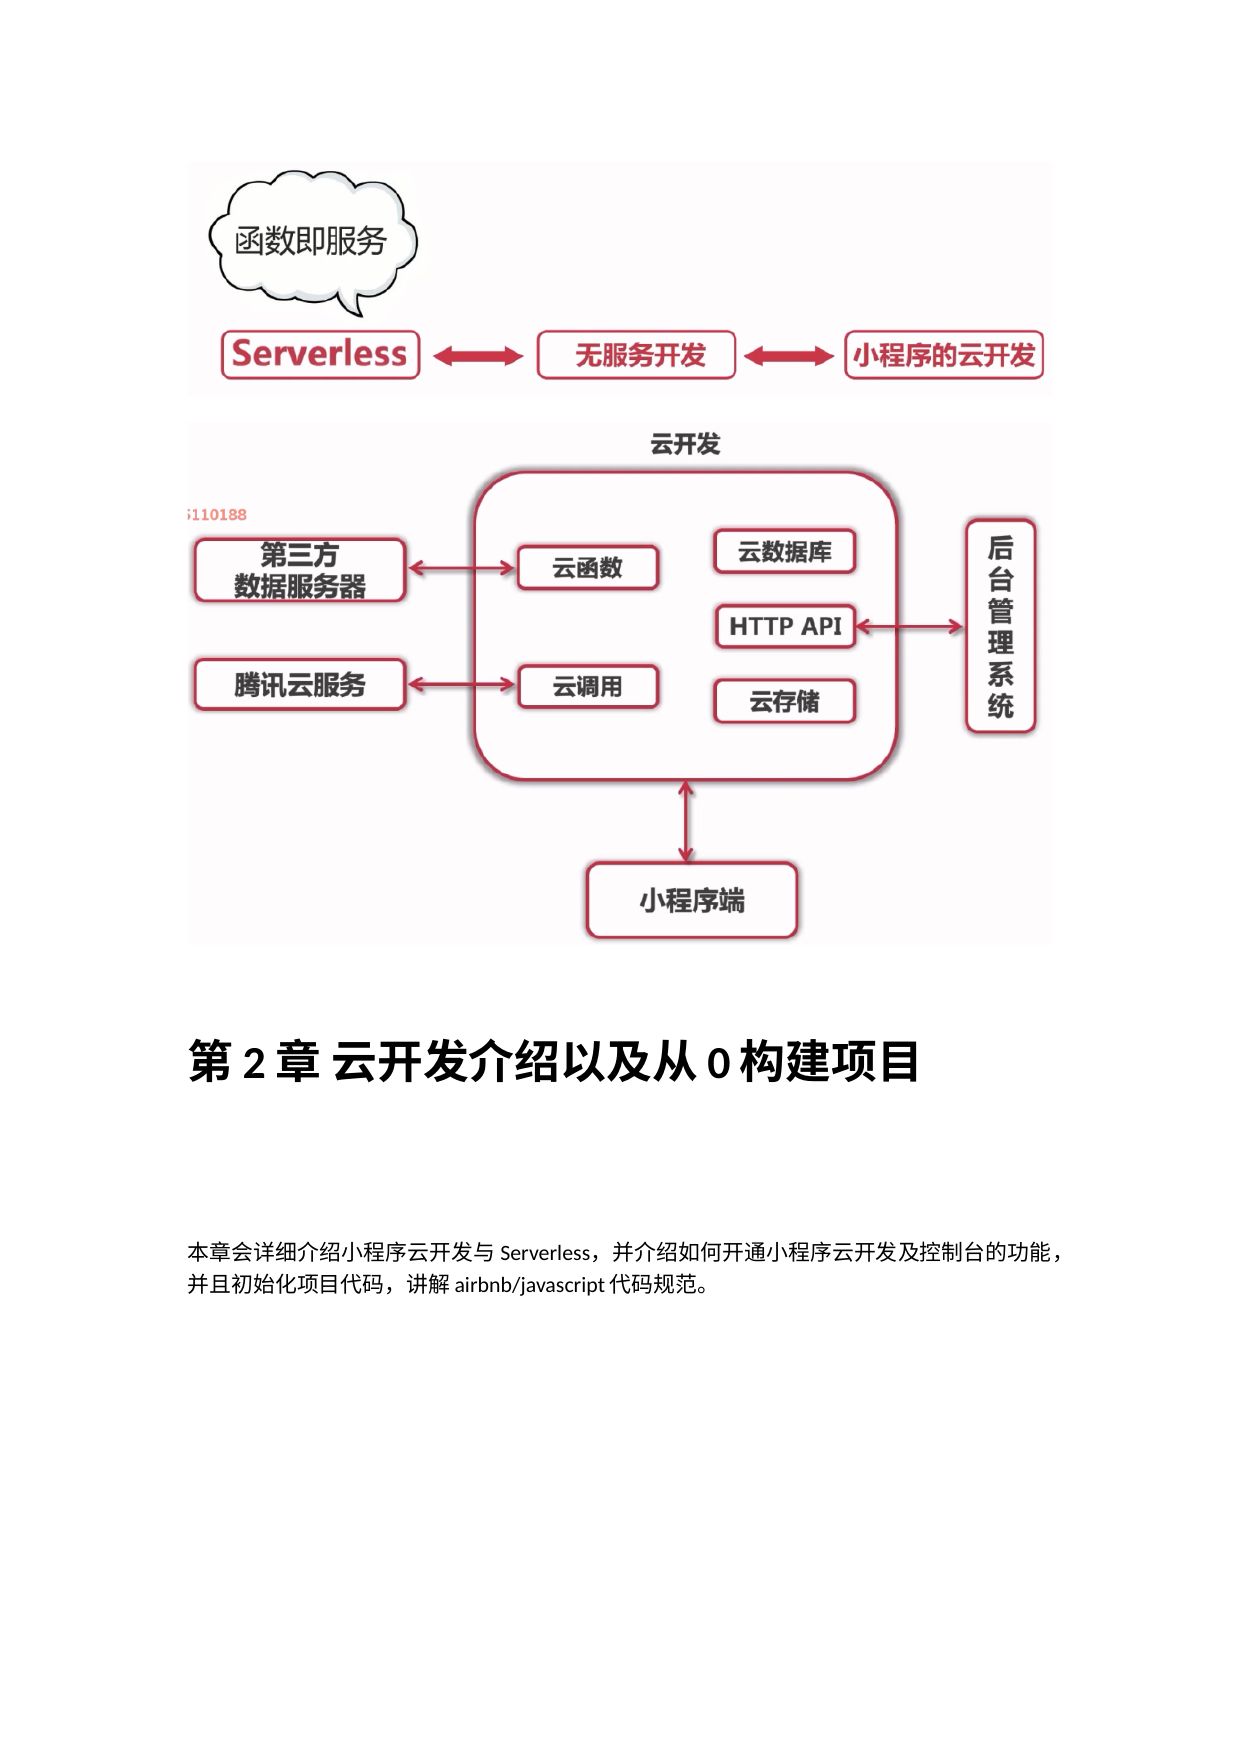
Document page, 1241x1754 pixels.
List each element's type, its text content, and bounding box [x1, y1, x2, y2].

subtitle 第2章 云开发介绍以及从0构建项目 [187, 1010, 1053, 1107]
picture [187, 162, 1053, 397]
picture [187, 422, 1052, 945]
text 本章会详细介绍小程序云开发与Serverless，并介绍如何开通小程序云开发及控制台的功能，并且初始化项目代码，讲解airbnb/javascript代码规范。 [187, 1234, 1053, 1299]
